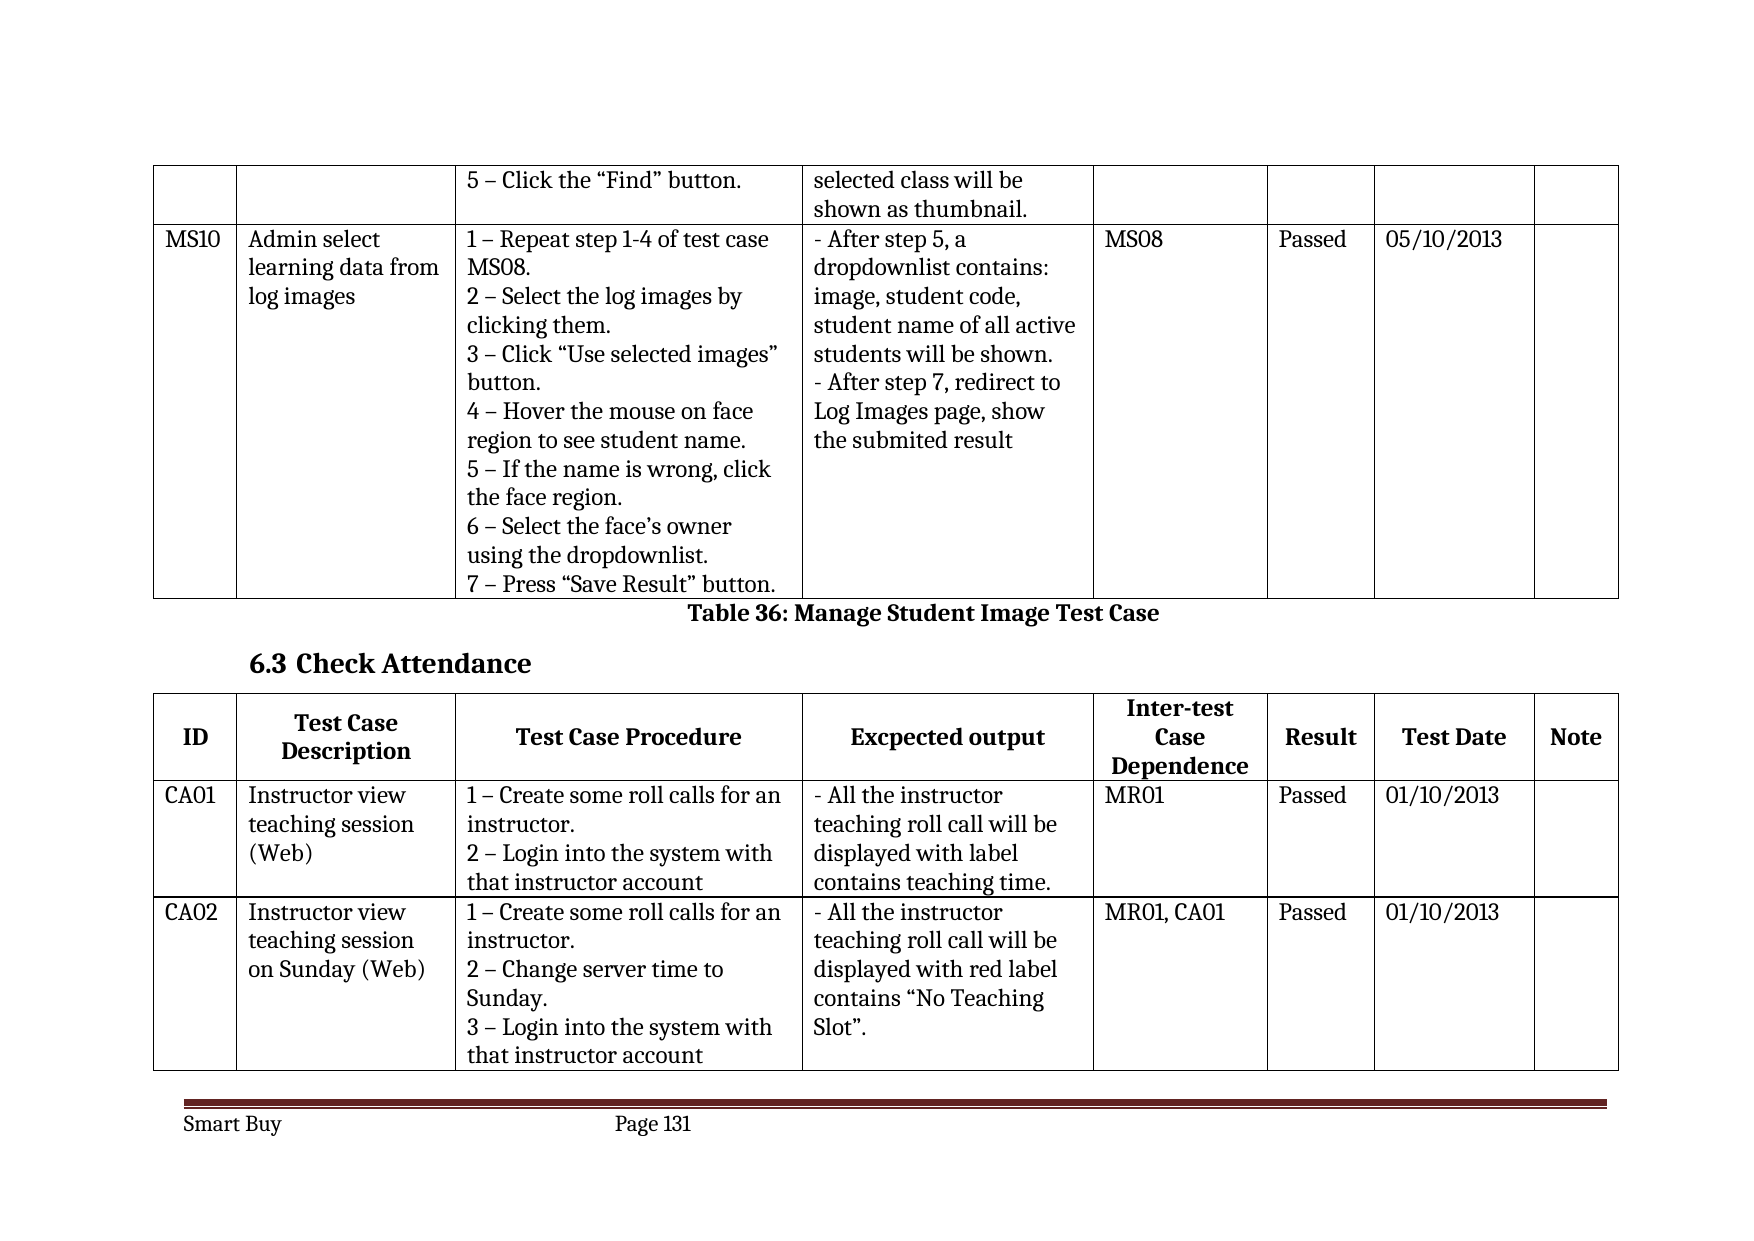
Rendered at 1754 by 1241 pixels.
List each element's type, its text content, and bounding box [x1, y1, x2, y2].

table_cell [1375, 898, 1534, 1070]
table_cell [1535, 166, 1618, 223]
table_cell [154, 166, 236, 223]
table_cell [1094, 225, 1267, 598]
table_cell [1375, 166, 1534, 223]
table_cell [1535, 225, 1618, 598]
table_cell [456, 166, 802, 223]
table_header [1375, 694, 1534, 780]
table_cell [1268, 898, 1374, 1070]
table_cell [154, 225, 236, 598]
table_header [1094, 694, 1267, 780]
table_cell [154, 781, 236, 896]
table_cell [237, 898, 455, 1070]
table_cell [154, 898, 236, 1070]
subtitle Check Attendance [249, 647, 1607, 681]
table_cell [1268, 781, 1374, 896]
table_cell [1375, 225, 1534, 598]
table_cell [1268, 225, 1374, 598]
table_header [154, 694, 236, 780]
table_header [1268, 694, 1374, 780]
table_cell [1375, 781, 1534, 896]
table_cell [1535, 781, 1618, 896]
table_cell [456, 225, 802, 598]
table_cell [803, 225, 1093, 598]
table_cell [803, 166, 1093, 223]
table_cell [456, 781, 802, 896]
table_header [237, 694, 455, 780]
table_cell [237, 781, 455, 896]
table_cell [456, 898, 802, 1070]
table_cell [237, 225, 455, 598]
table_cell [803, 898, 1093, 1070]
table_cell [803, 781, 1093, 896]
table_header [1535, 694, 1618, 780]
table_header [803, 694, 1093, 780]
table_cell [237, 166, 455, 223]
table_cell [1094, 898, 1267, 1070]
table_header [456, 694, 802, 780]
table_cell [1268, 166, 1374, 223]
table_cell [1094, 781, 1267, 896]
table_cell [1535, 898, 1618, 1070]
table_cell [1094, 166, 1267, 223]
